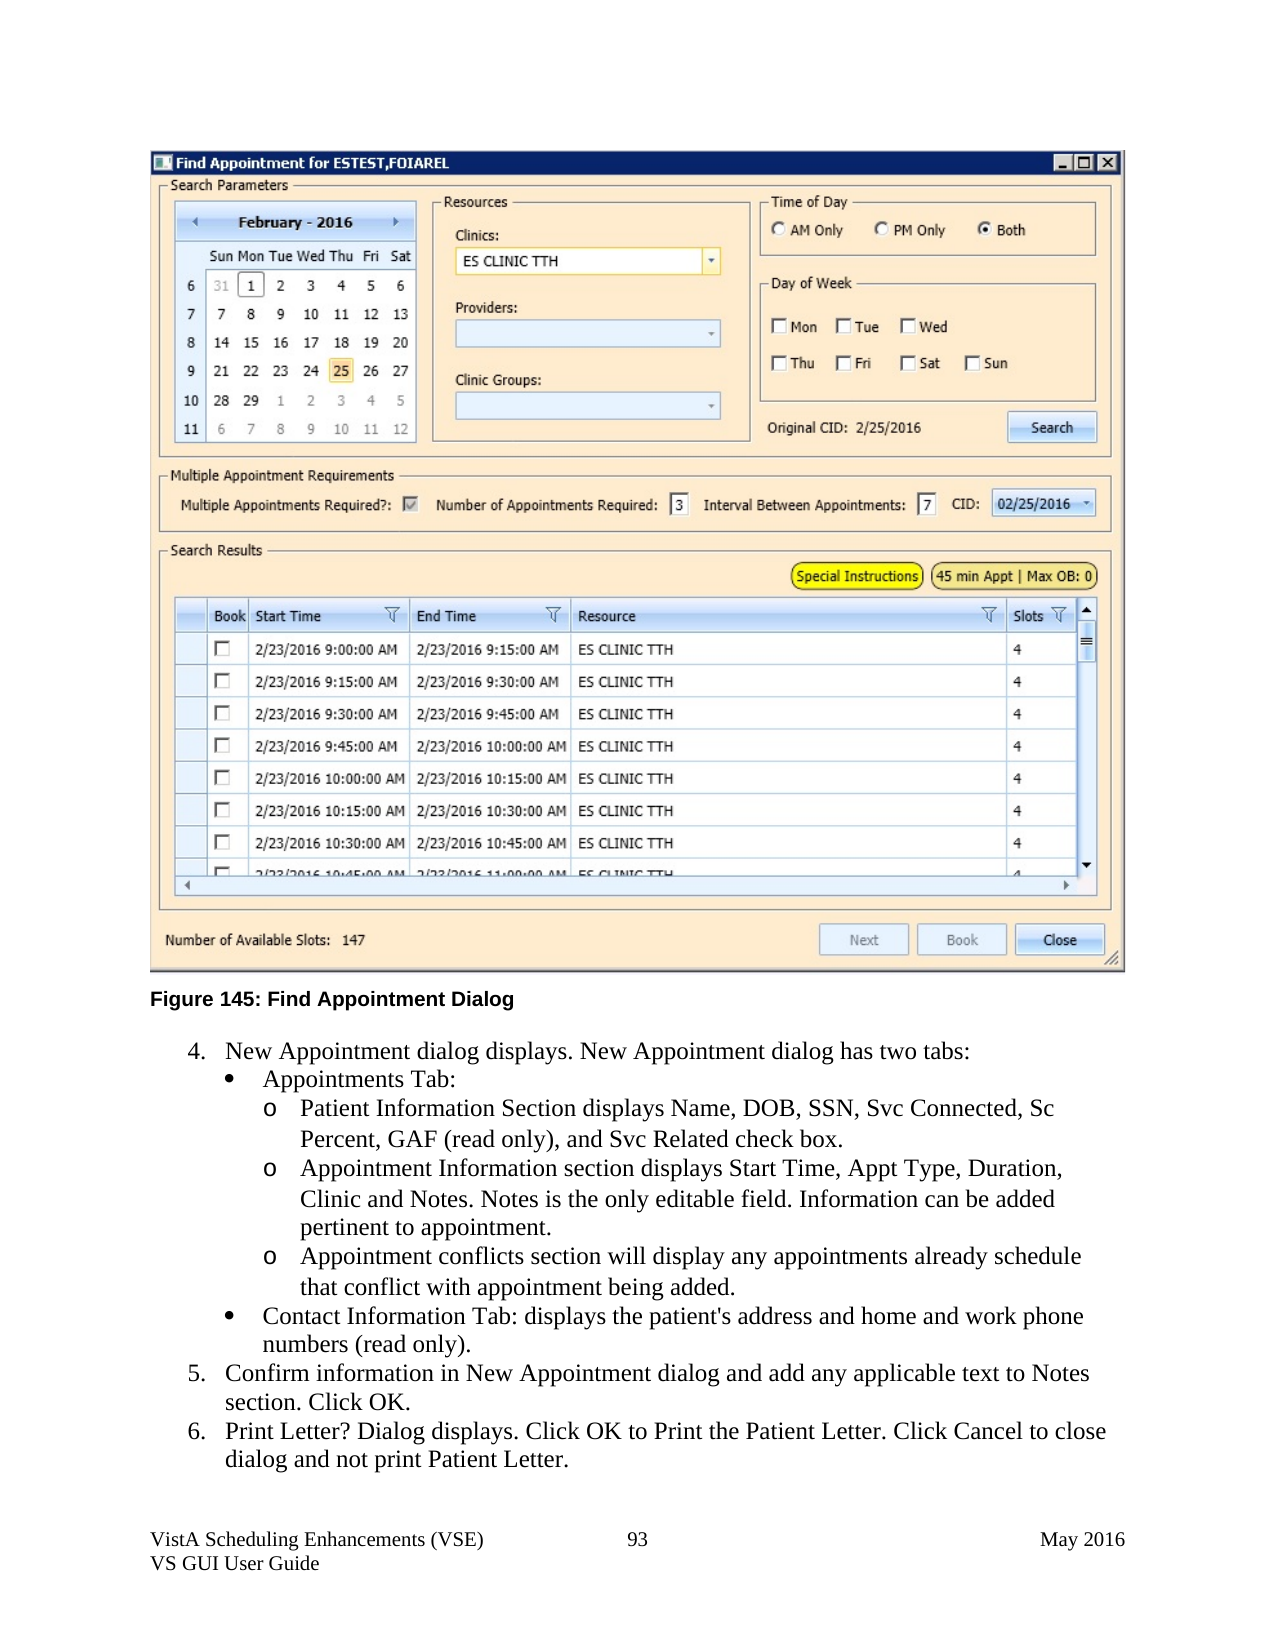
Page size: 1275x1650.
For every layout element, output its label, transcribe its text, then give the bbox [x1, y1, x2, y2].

list Appointment conflicts section will display any appointments already schedule that conflict with appointment being added. [262, 1241, 1125, 1301]
picture [150, 150, 1125, 975]
list Appointments Tab: [225, 1064, 1125, 1093]
list Print Letter? Dialog displays. Click OK to Print the Patient Letter. Click Cancel to close dialog and not print Patient Letter. [187, 1416, 1125, 1473]
list Contact Information Tab: displays the patient's address and home and work phone numbers (read only). [225, 1301, 1125, 1358]
list Patient Information Section displays Name, DOB, SSN, Svc Connected, Sc Percent, GAF (read only), and Svc Related check box. [262, 1093, 1125, 1153]
list Confirm information in New Appointment dialog and add any applicable text to Notes section. Click OK. [187, 1358, 1125, 1416]
list New Appointment dialog displays. New Appointment dialog has two tabs: [187, 1036, 1125, 1064]
list Appointment Information section displays Start Time, Appt Type, Duration, Clinic and Notes. Notes is the only editable field. Information can be added pertinent to appointment. [262, 1153, 1125, 1241]
